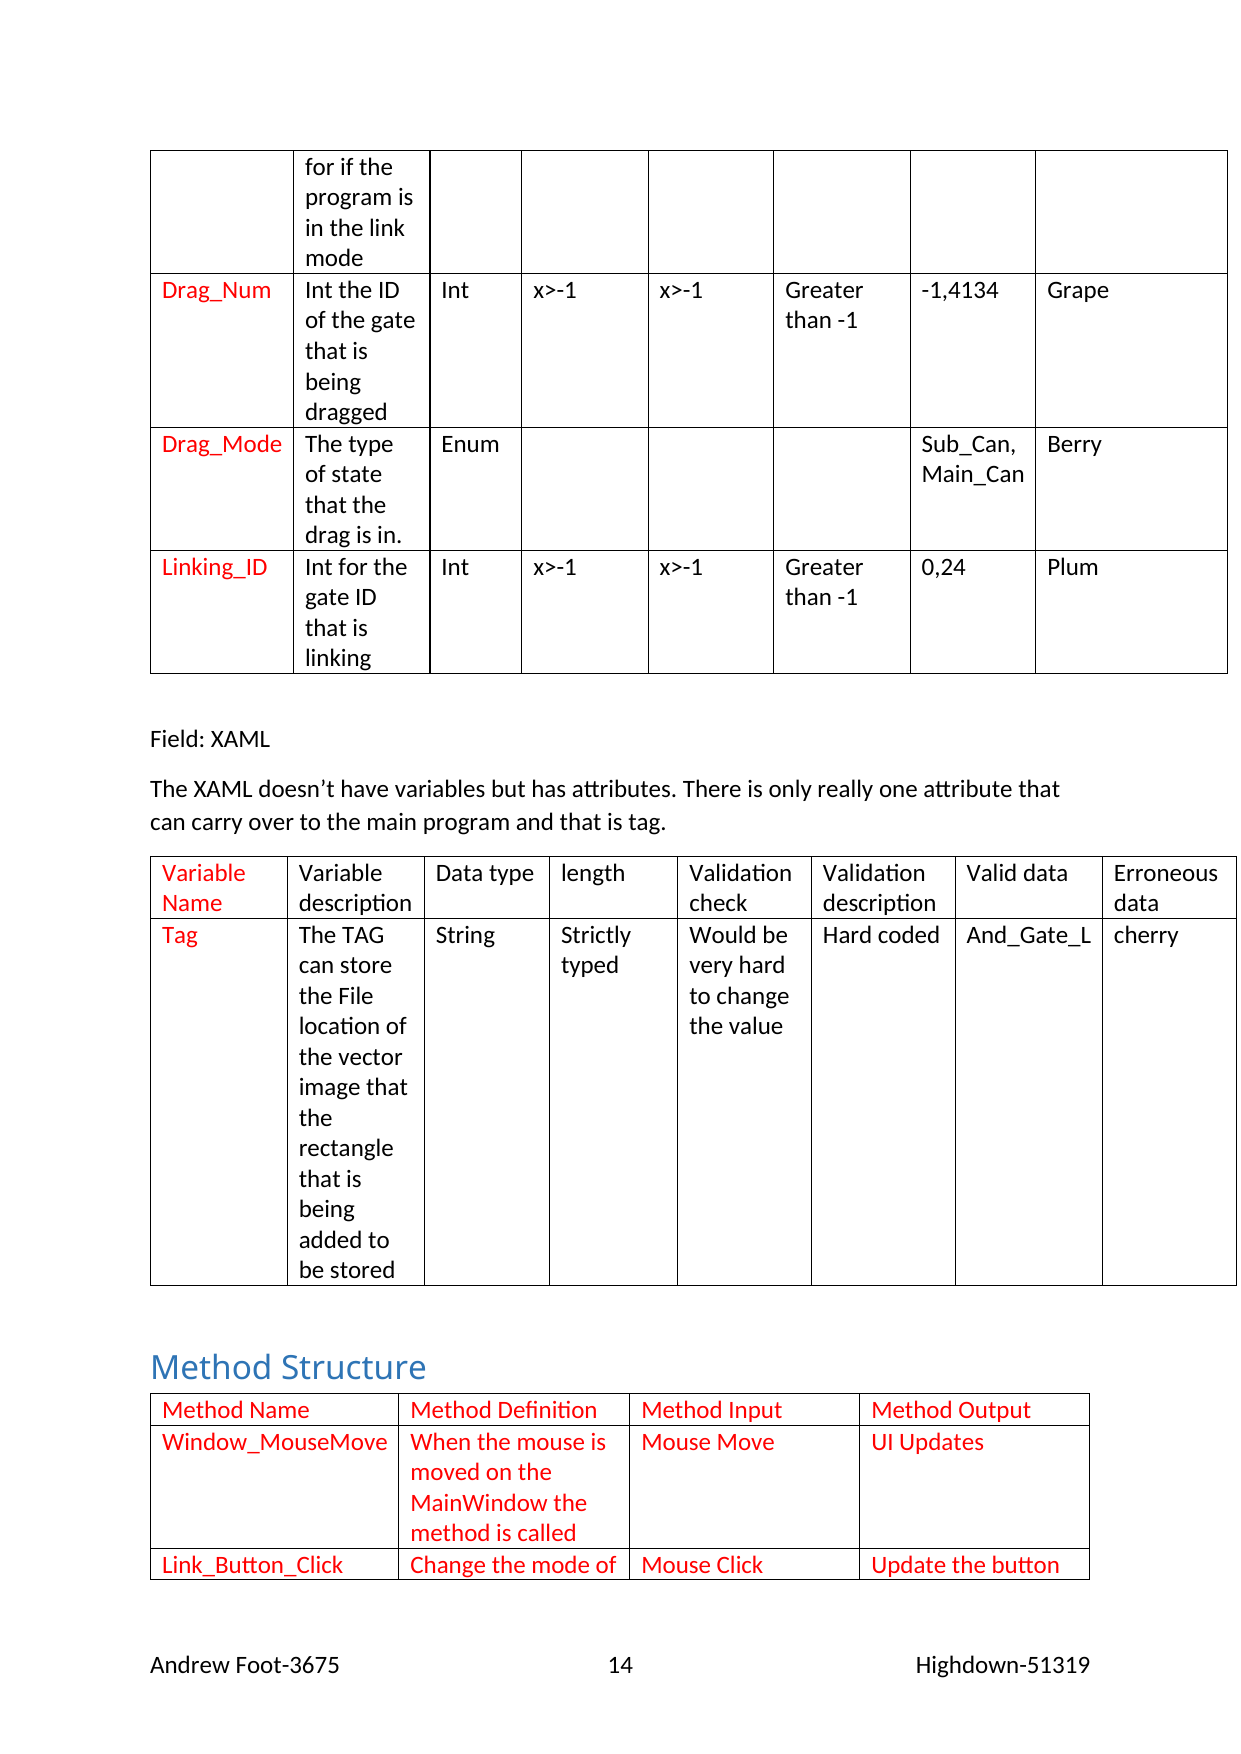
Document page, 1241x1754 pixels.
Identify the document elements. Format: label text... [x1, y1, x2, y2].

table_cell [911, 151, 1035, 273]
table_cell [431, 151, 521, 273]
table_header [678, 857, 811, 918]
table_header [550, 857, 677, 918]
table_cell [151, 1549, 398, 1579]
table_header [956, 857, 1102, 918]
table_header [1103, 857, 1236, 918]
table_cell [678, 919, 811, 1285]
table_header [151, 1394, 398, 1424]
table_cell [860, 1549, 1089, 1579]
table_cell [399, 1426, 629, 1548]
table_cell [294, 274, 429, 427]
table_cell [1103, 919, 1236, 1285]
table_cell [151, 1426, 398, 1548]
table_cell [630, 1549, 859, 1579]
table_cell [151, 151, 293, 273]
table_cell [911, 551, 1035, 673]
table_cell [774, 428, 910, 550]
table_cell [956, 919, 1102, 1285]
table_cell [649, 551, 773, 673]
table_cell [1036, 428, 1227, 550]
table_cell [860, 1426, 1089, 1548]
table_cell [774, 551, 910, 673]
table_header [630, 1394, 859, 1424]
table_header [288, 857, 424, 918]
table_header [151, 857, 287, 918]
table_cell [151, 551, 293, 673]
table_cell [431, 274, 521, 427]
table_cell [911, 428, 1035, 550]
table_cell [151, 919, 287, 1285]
subtitle Method Structure [150, 1344, 1090, 1389]
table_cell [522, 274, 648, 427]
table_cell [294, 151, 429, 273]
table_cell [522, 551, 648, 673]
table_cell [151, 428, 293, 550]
text Field: XAML [150, 724, 1090, 754]
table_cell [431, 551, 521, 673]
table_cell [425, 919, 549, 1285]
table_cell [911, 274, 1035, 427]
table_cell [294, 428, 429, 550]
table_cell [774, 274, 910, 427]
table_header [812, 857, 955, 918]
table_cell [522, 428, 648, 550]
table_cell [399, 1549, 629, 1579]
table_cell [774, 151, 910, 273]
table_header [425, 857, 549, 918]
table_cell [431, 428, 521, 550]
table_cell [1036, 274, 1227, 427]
text The XAML doesn’t have variables but has attributes. There is only really one attribute that can carry over to the main program and that is tag. [150, 773, 1090, 837]
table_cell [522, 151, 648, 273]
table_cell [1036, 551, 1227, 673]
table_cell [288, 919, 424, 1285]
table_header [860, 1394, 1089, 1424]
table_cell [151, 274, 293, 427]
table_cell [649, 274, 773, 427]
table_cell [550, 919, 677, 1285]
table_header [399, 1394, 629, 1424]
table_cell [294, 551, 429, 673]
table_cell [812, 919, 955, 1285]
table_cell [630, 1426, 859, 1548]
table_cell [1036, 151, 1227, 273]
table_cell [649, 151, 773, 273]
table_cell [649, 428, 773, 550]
